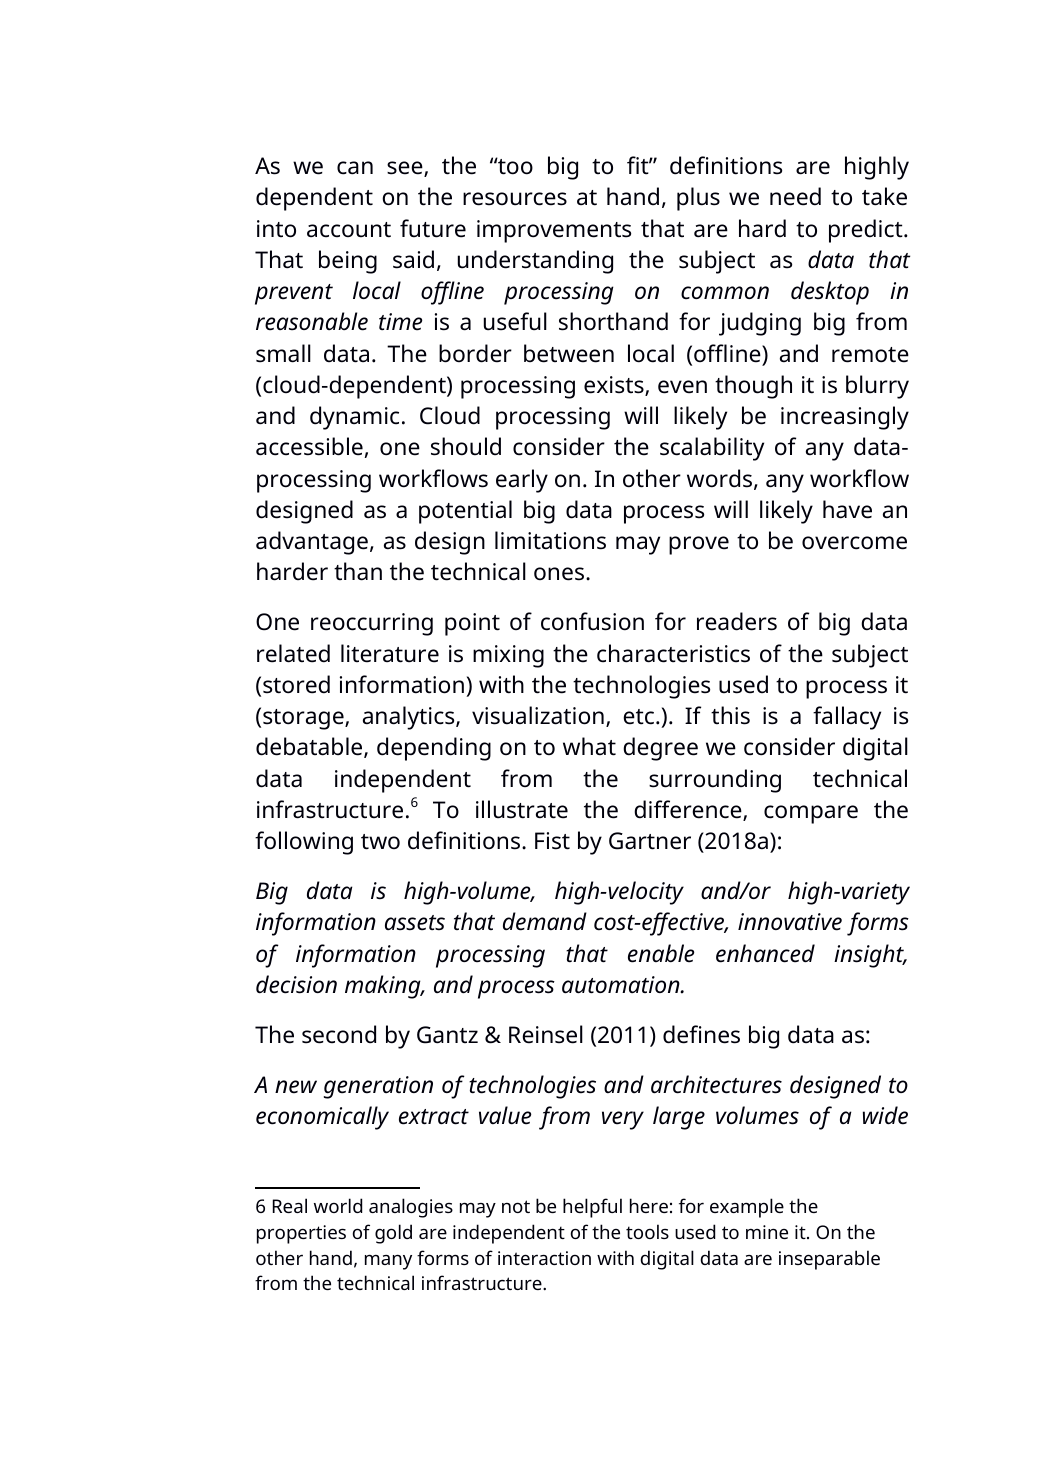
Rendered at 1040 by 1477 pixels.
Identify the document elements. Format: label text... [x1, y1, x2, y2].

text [255, 1069, 910, 1131]
text Big data is high-volume, high-velocity and/or high-variety information assets that demand cost-effective, innovative forms of information processing that enable enhanced insight, decision making, and process automation. [255, 875, 910, 1000]
text The second by Gantz & Reinsel (2011) defines big data as: [255, 1019, 910, 1050]
text As we can see, the “too big to fit” definitions are highly dependent on the resources at hand, plus we need to take into account future improvements that are hard to predict. That being said, understanding the subject as data that prevent local offline processing on common desktop in reasonable time is a useful shorthand for judging big from small data. The border between local (offline) and remote (cloud-dependent) processing exists, even though it is blurry and dynamic. Cloud processing will likely be increasingly accessible, one should consider the scalability of any data-processing workflows early on. In other words, any workflow designed as a potential big data process will likely have an advantage, as design limitations may prove to be overcome harder than the technical ones. [255, 150, 910, 587]
text One reoccurring point of confusion for readers of big data related literature is mixing the characteristics of the subject (stored information) with the technologies used to process it (storage, analytics, visualization, etc.). If this is a fallacy is debatable, depending on to what degree we consider digital data independent from the surrounding technical infrastructure. To illustrate the difference, compare the following two definitions. Fist by Gartner (2018a): [255, 606, 910, 856]
